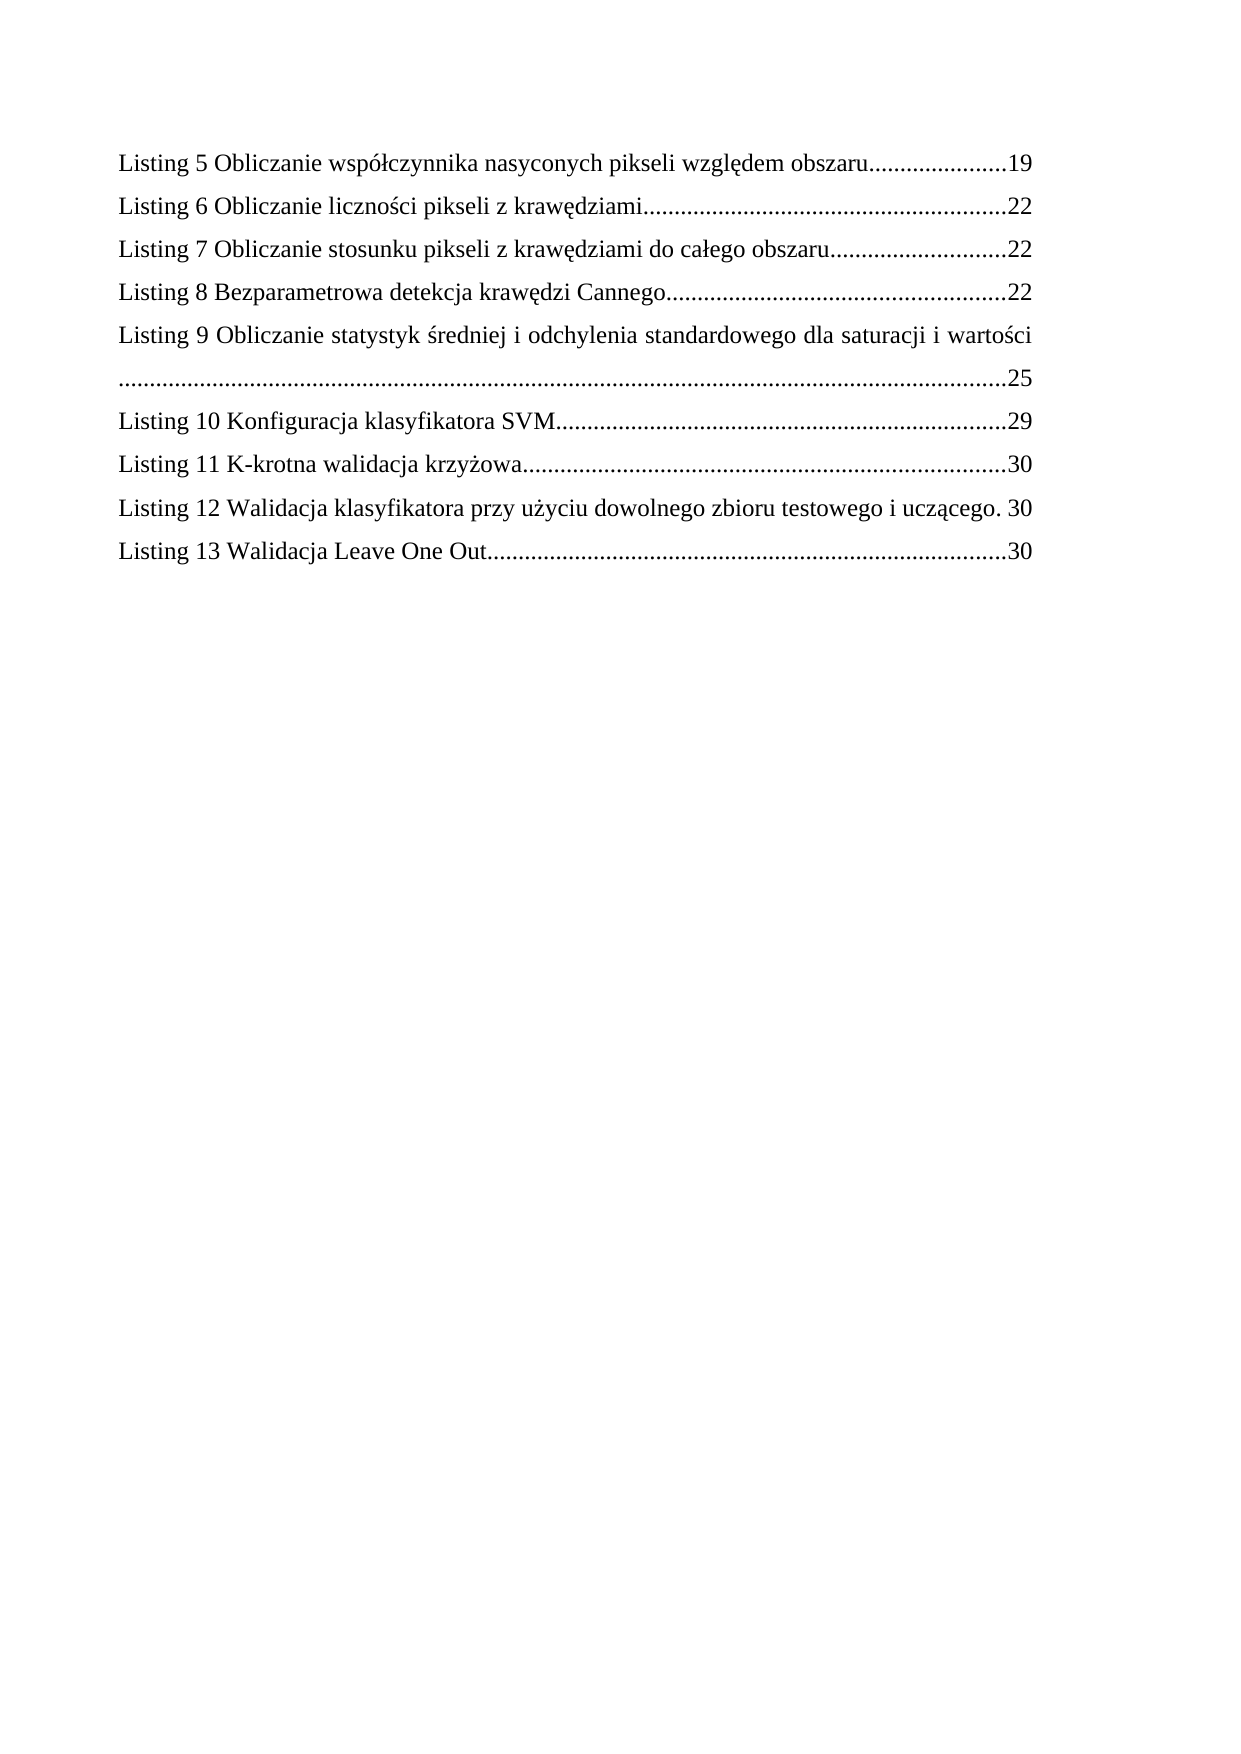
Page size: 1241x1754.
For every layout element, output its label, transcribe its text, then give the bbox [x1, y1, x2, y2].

text Listing 6 Obliczanie liczności pikseli z krawędziami 22 [118, 191, 1033, 219]
text Listing 7 Obliczanie stosunku pikseli z krawędziami do całego obszaru 22 [118, 234, 1033, 263]
text Listing 12 Walidacja klasyfikatora przy użyciu dowolnego zbioru testowego i uczącego 30 [118, 493, 1033, 521]
text Listing 9 Obliczanie statystyk średniej i odchylenia standardowego dla saturacji i wartości 25 [118, 320, 1033, 392]
text Listing 10 Konfiguracja klasyfikatora SVM 29 [118, 406, 1033, 435]
text Listing 5 Obliczanie współczynnika nasyconych pikseli względem obszaru 19 [118, 148, 1033, 176]
text Listing 8 Bezparametrowa detekcja krawędzi Cannego 22 [118, 277, 1033, 306]
text Listing 13 Walidacja Leave One Out 30 [118, 536, 1033, 564]
text Listing 11 K-krotna walidacja krzyżowa 30 [118, 449, 1033, 478]
